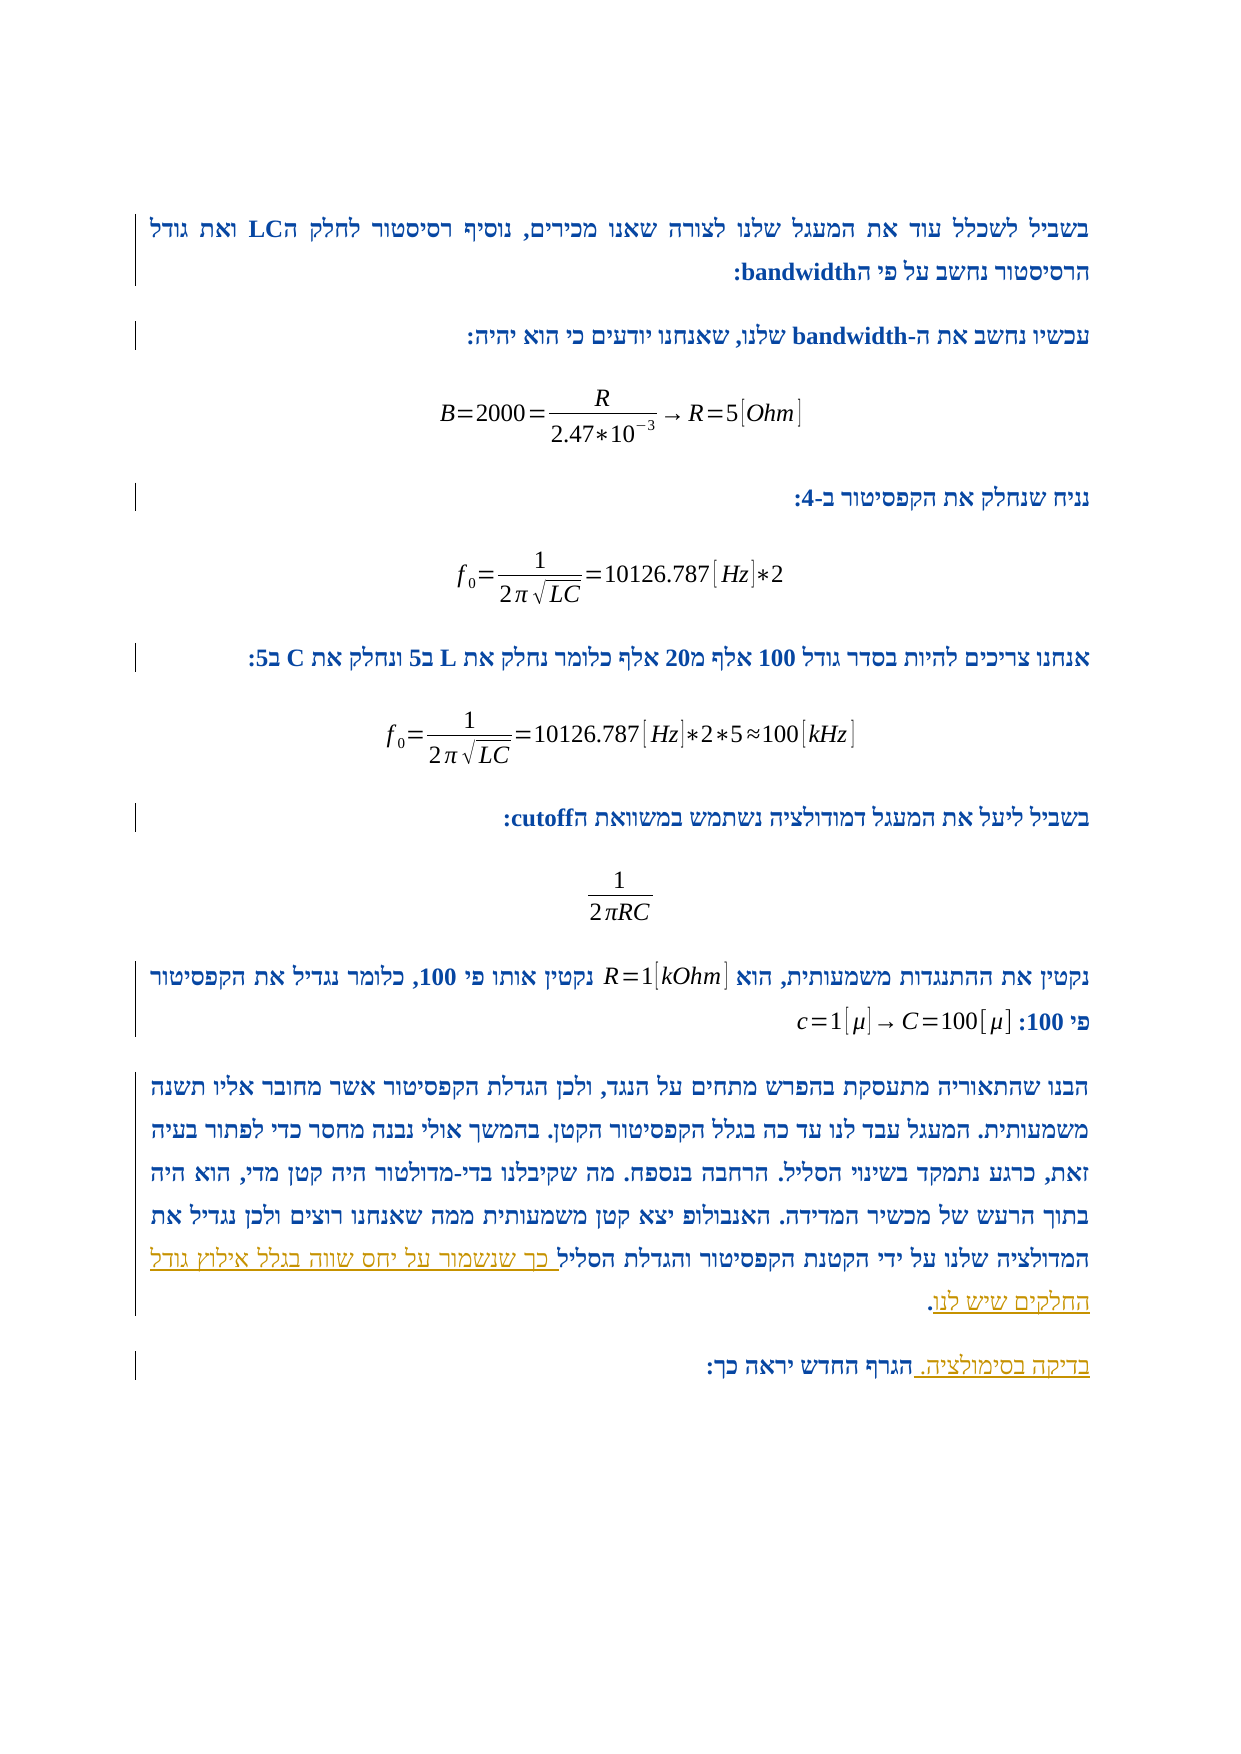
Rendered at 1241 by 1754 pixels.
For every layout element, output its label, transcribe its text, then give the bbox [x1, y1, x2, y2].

text אנחנו צריכים להיות בסדר גודל 100 אלף מ20 אלף כלומר נחלק את L ב5 ונחלק את C ב5: [150, 643, 1090, 672]
text נקטין את ההתנגדות משמעותית, הוא נקטין אותו פי 100, כלומר נגדיל את הקפסיטור פי 100: [150, 961, 1090, 1037]
text עכשיו נחשב את ה-bandwidth שלנו, שאנחנו יודעים כי הוא יהיה: [150, 321, 1090, 350]
text בשביל ליעל את המעגל דמודולציה נשתמש במשוואת הcutoff: [150, 803, 1090, 832]
text הגרף החדש יראה כך: [150, 1351, 1090, 1380]
text הבנו שהתאוריה מתעסקת בהפרש מתחים על הנגד, ולכן הגדלת הקפסיטור אשר מחובר אליו תשנה משמעותית. המעגל עבד לנו עד כה בגלל הקפסיטור הקטן. בהמשך אולי נבנה מחסר כדי לפתור בעיה זאת, כרגע נתמקד בשינוי הסליל. הרחבה בנספח. מה שקיבלנו בדי-מדולטור היה קטן מדי, הוא היה בתוך הרעש של מכשיר המדידה. האנבולופ יצא קטן משמעותית ממה שאנחנו רוצים ולכן נגדיל את המדולציה שלנו על ידי הקטנת הקפסיטור והגדלת הסליל. [150, 1072, 1090, 1316]
text נניח שנחלק את הקפסיטור ב-4: [150, 483, 1090, 511]
text בשביל לשכלל עוד את המעגל שלנו לצורה שאנו מכירים, נוסיף רסיסטור לחלק הLC ואת גודל הרסיסטור נחשב על פי הbandwidth: [150, 214, 1090, 286]
